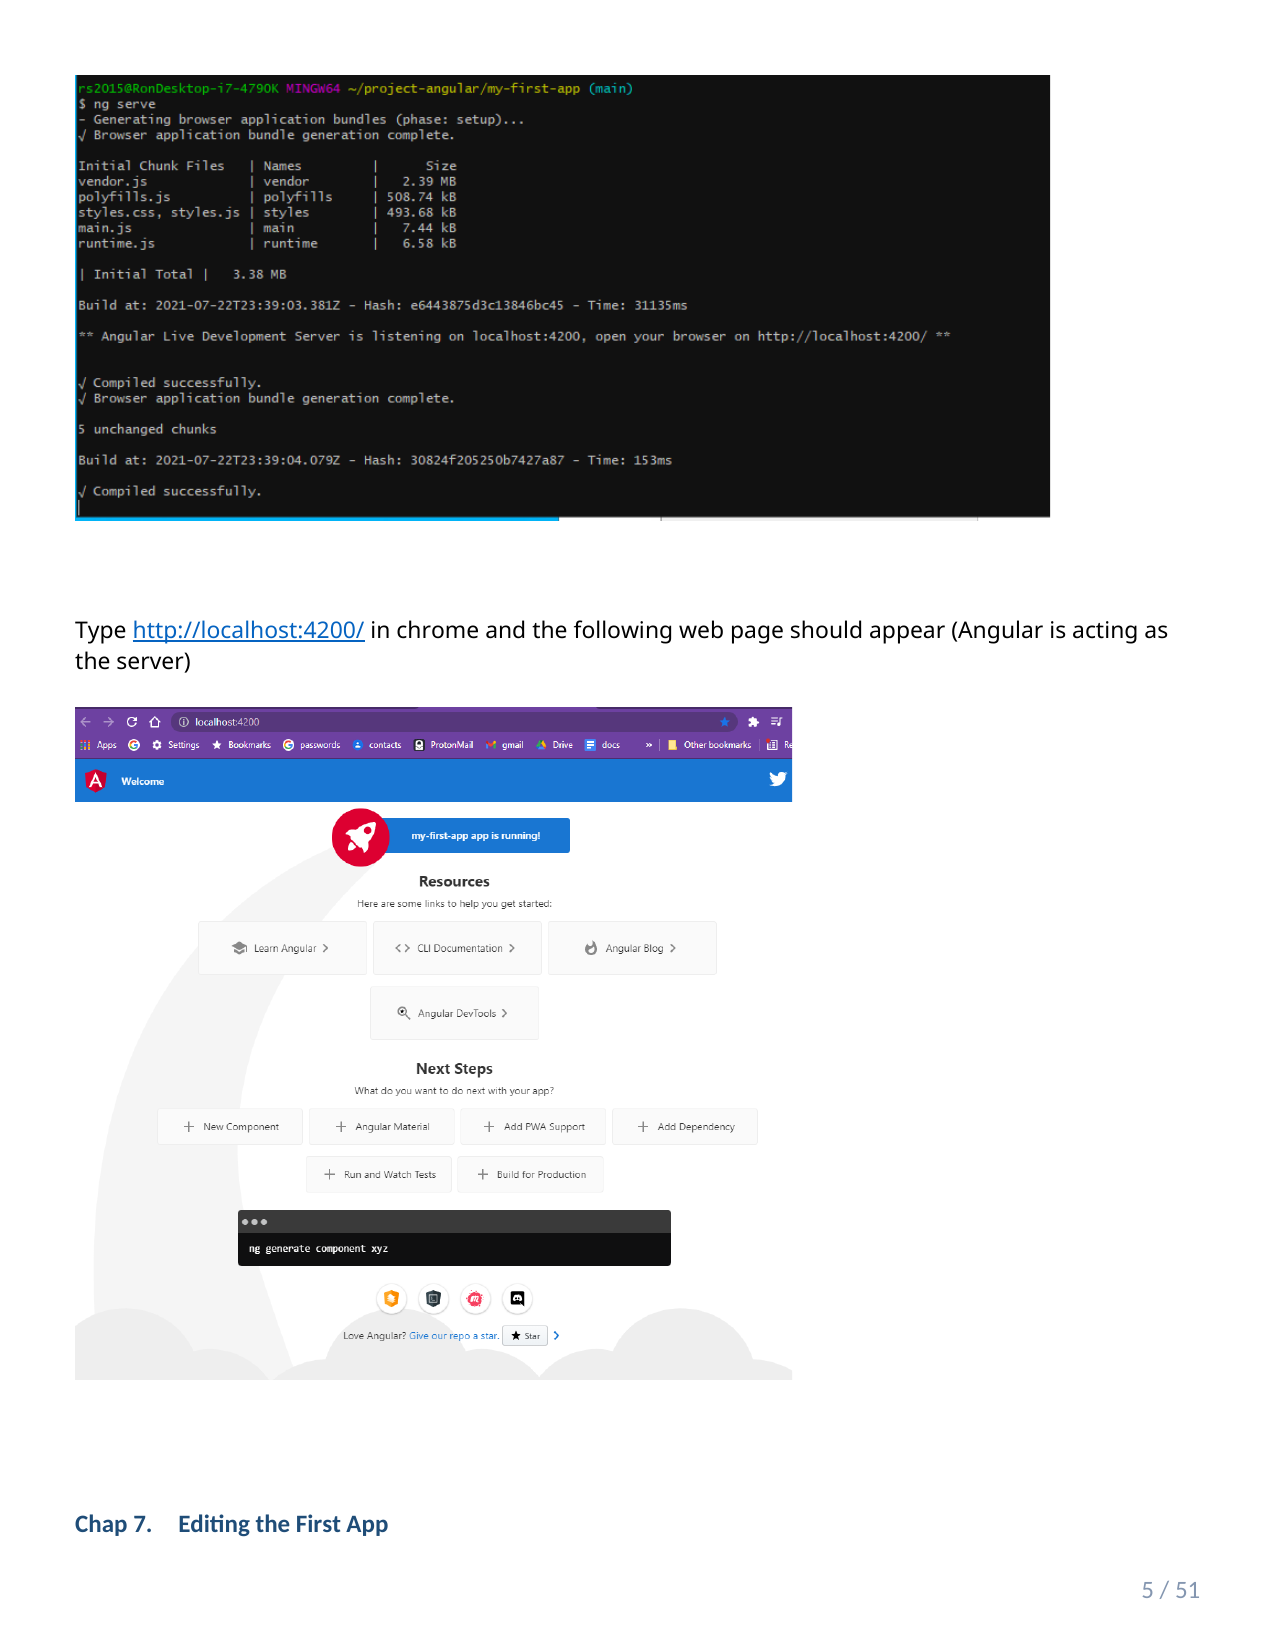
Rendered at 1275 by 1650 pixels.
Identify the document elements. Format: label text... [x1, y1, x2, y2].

picture [75, 707, 793, 1380]
picture [77, 75, 1050, 521]
text Type http://localhost:4200/ in chrome and the following web page should appear (Angular is acting as the server) [75, 614, 1200, 676]
subtitle Editing the First App [75, 1508, 1200, 1539]
